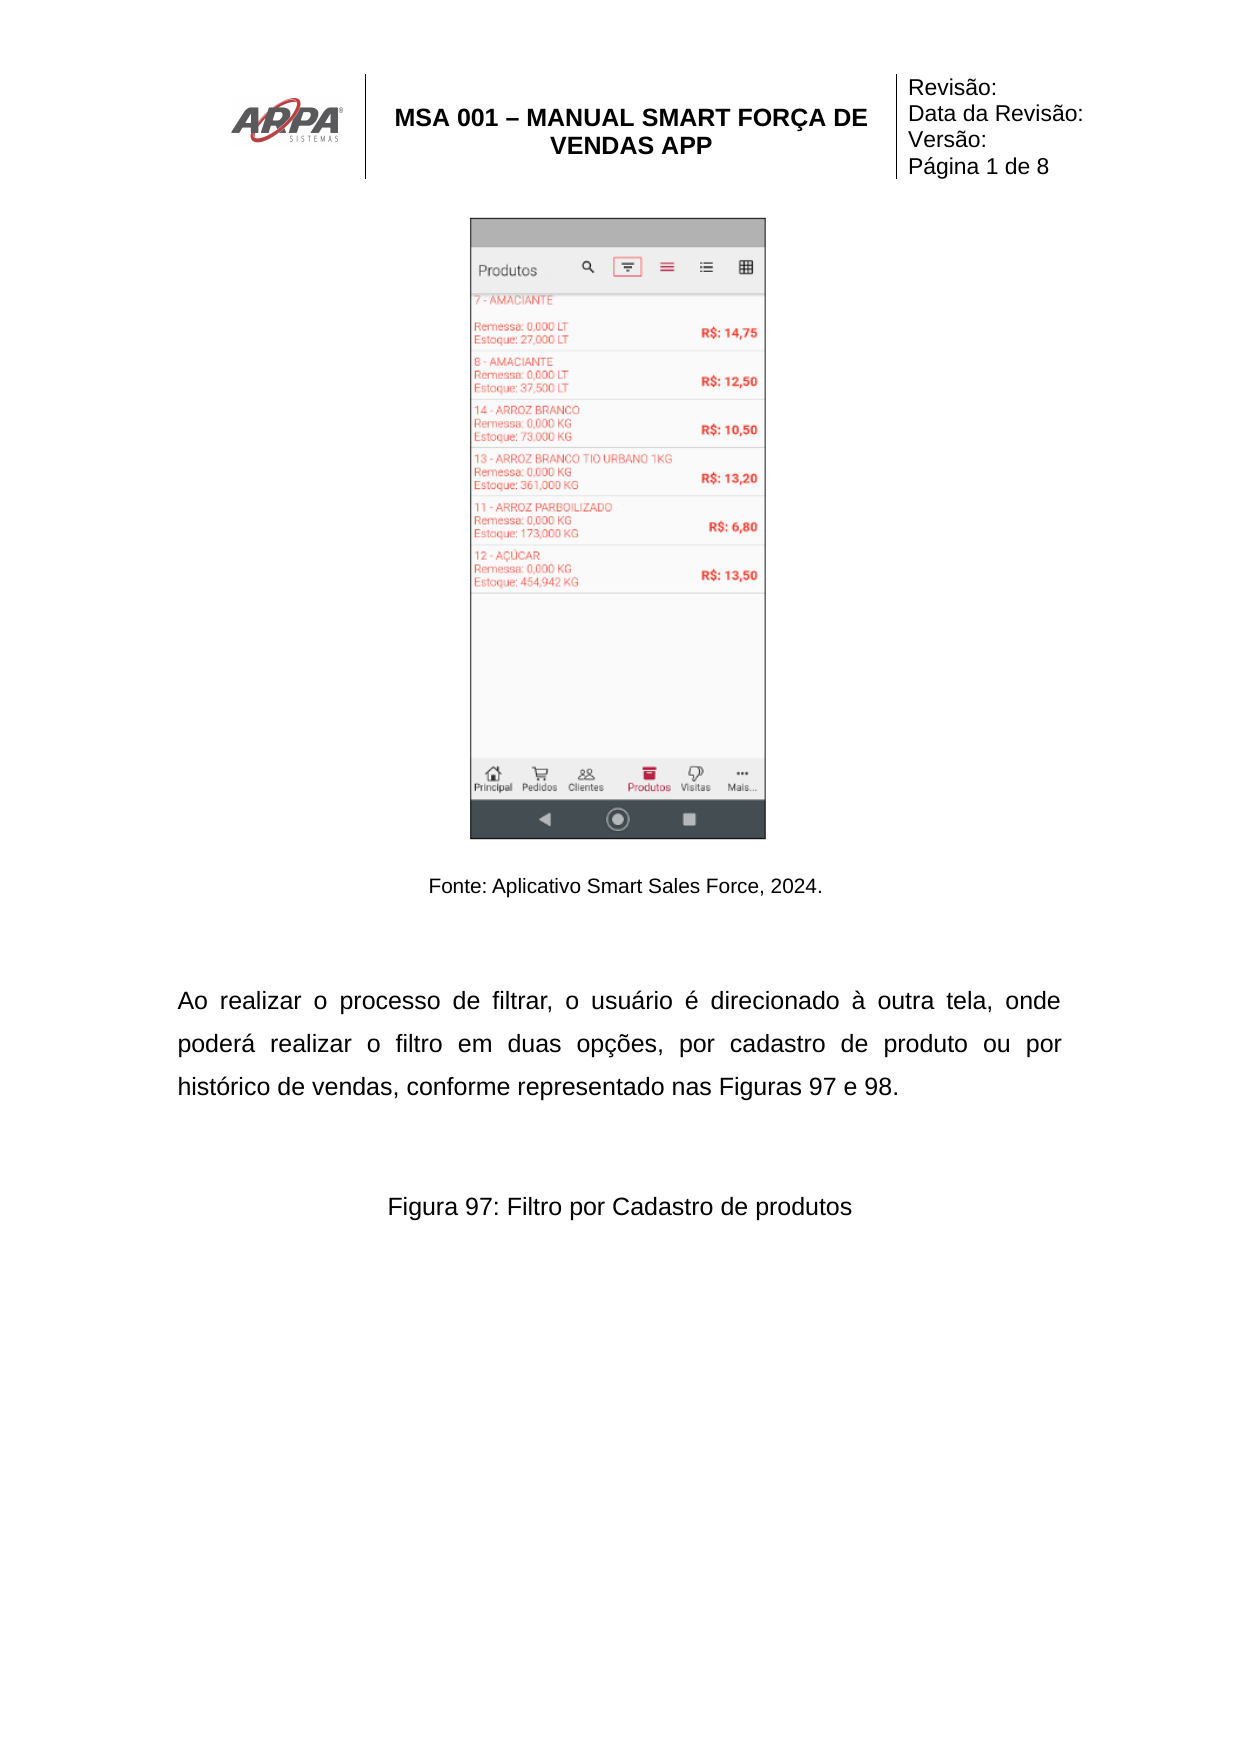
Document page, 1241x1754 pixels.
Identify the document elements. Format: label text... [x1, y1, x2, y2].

picture [231, 98, 343, 147]
picture [460, 207, 780, 844]
text Fonte: Aplicativo Smart Sales Force, 2024. [428, 874, 1063, 898]
text Ao realizar o processo de filtrar, o usuário é direcionado à outra tela, onde poderá realizar o filtro em duas opções, por cadastro de produto ou por histórico de vendas, conforme representado nas Figuras 97 e 98. [177, 986, 1063, 1101]
text Figura 97: Filtro por Cadastro de produtos [177, 1192, 1063, 1221]
